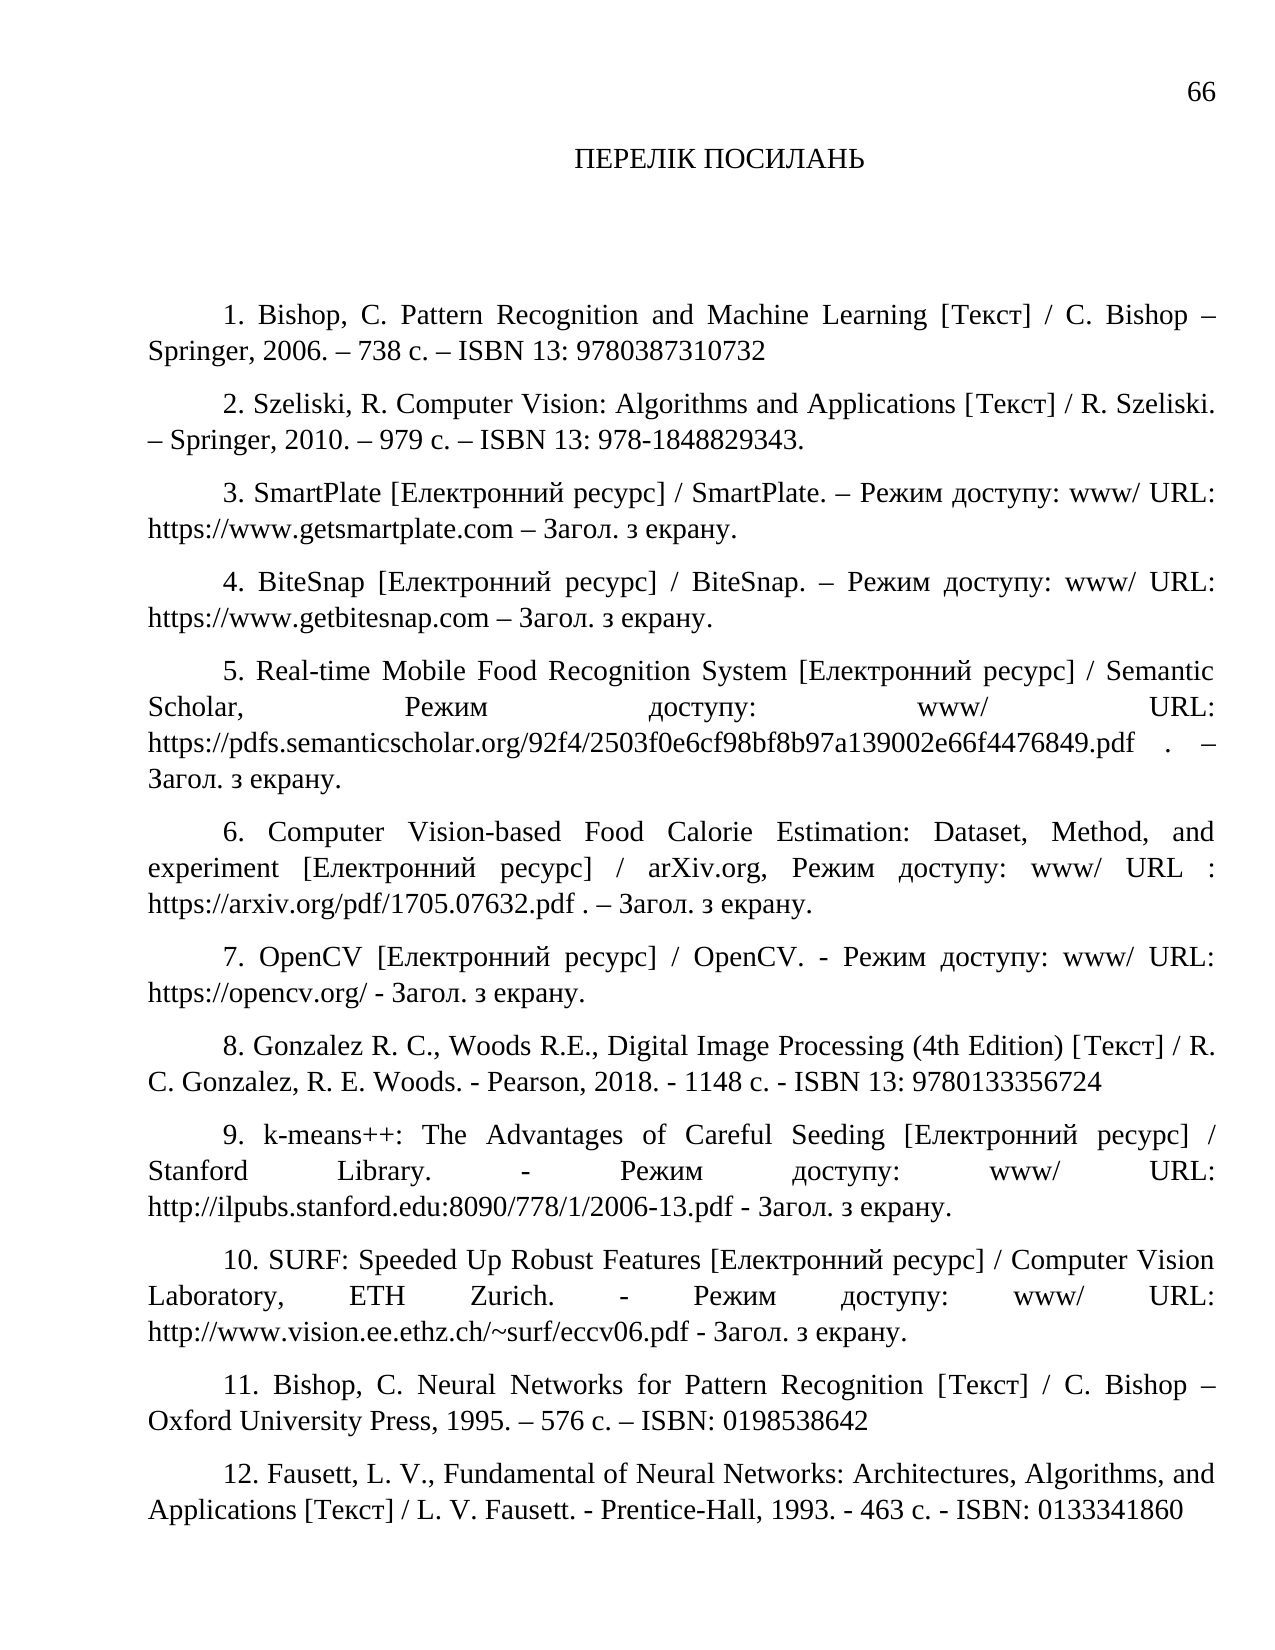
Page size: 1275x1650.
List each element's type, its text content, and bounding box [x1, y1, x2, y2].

text 2. Szeliski, R. Computer Vision: Algorithms and Applications [Текст] / R. Szeliski. – Springer, 2010. – 979 c. – ISBN 13: 978-1848829343. [148, 386, 1216, 456]
text 6. Computer Vision-based Food Calorie Estimation: Dataset, Method, and experiment [Електронний ресурс] / arXiv.org, Режим доступу: www/ URL : https://arxiv.org/pdf/1705.07632.pdf . – Загол. з екрану. [148, 814, 1216, 920]
text 11. Bishop, C. Neural Networks for Pattern Recognition [Текст] / C. Bishop – Oxford University Press, 1995. – 576 c. – ISBN: 0198538642 [148, 1367, 1216, 1437]
text 7. OpenCV [Електронний ресурс] / OpenCV. - Режим доступу: www/ URL: https://opencv.org/ - Загол. з екрану. [148, 939, 1216, 1009]
text 1. Bishop, C. Pattern Recognition and Machine Learning [Текст] / C. Bishop – Springer, 2006. – 738 c. – ISBN 13: 9780387310732 [148, 297, 1216, 367]
text 12. Fausett, L. V., Fundamental of Neural Networks: Architectures, Algorithms, and Applications [Текст] / L. V. Fausett. - Prentice-Hall, 1993. - 463 c. - ISBN: 0133341860 [148, 1456, 1216, 1526]
text 3. SmartPlate [Електронний ресурс] / SmartPlate. – Режим доступу: www/ URL: https://www.getsmartplate.com – Загол. з екрану. [148, 475, 1216, 544]
subtitle ПЕРЕЛІК ПОСИЛАНЬ [148, 141, 1216, 174]
text 5. Real-time Mobile Food Recognition System [Електронний ресурс] / Semantic Scholar, Режим доступу: www/ URL: https://pdfs.semanticscholar.org/92f4/2503f0e6cf98bf8b97a139002e66f4476849.pdf . – Загол. з екрану. [148, 653, 1216, 795]
text 10. SURF: Speeded Up Robust Features [Електронний ресурс] / Computer Vision Laboratory, ETH Zurich. - Режим доступу: www/ URL: http://www.vision.ee.ethz.ch/~surf/eccv06.pdf - Загол. з екрану. [148, 1242, 1216, 1348]
text 9. k-means++: The Advantages of Careful Seeding [Електронний ресурс] / Stanford Library. - Режим доступу: www/ URL: http://ilpubs.stanford.edu:8090/778/1/2006-13.pdf - Загол. з екрану. [148, 1117, 1216, 1223]
text 8. Gonzalez R. C., Woods R.E., Digital Image Processing (4th Edition) [Текст] / R. C. Gonzalez, R. E. Woods. - Pearson, 2018. - 1148 c. - ISBN 13: 9780133356724 [148, 1028, 1216, 1098]
text 4. BiteSnap [Електронний ресурс] / BiteSnap. – Режим доступу: www/ URL: https://www.getbitesnap.com – Загол. з екрану. [148, 564, 1216, 633]
